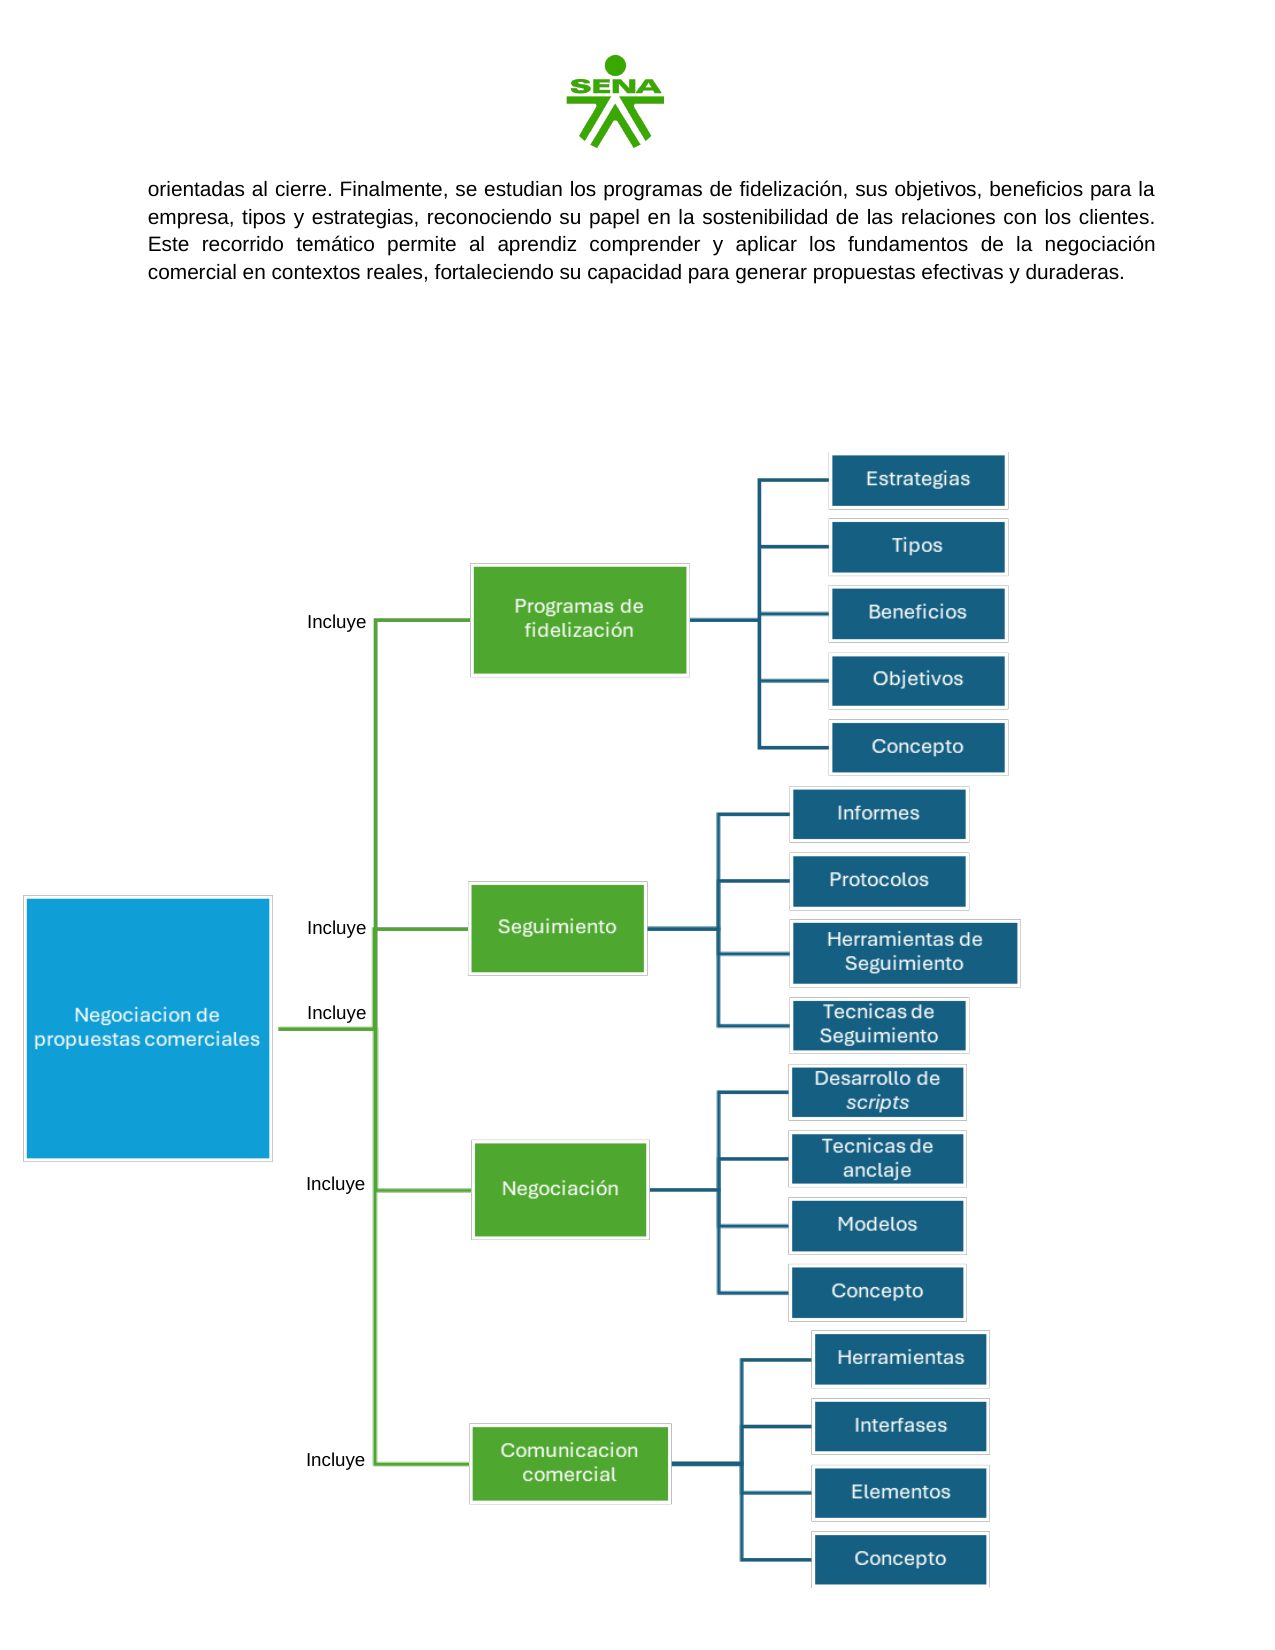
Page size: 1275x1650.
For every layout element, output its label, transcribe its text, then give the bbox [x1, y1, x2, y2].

picture [566, 55, 664, 148]
picture [20, 452, 1275, 1588]
